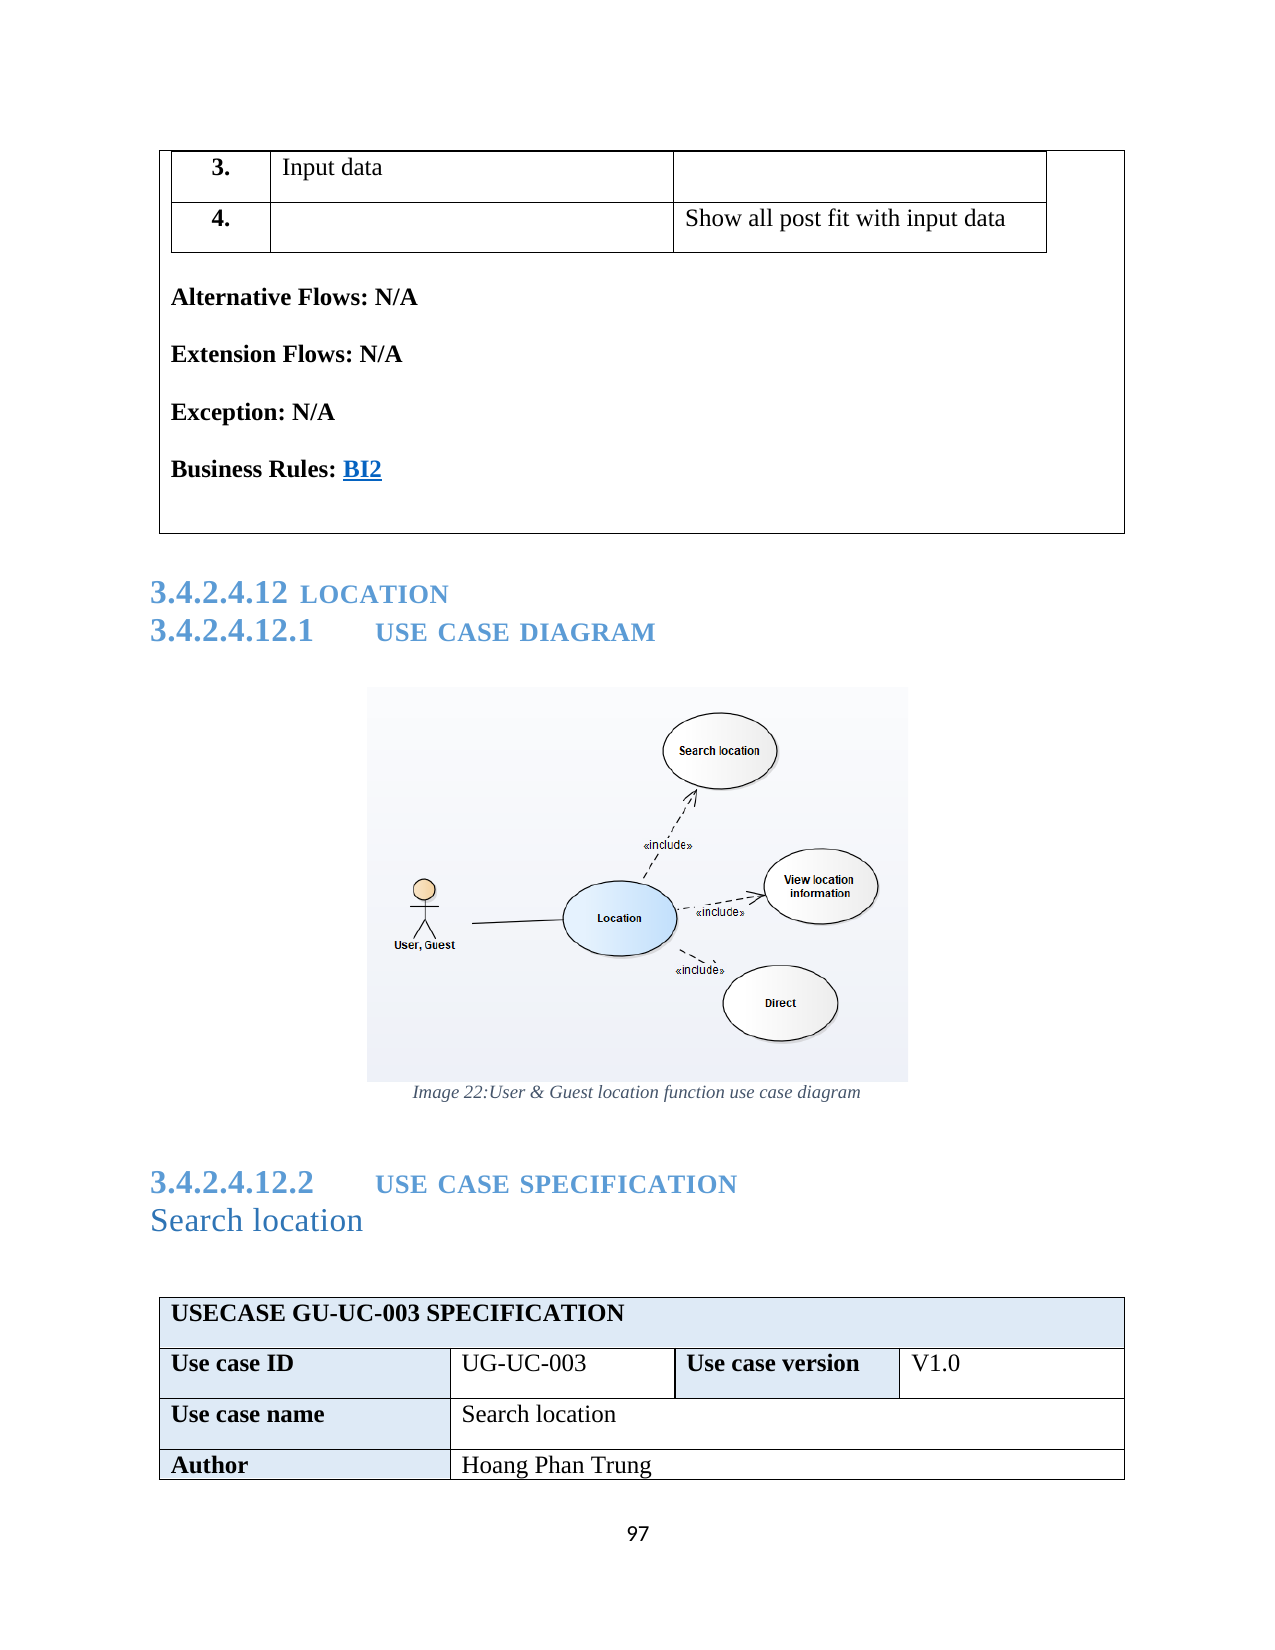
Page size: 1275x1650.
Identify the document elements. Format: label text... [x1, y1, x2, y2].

list use case diagram [150, 611, 1125, 649]
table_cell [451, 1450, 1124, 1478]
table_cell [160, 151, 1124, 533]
picture [367, 687, 909, 1082]
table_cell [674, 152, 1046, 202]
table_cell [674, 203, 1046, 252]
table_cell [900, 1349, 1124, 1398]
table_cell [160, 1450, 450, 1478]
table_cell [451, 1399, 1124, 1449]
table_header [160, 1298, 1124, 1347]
text Image 22:User & Guest location function use case diagram [150, 1081, 1125, 1103]
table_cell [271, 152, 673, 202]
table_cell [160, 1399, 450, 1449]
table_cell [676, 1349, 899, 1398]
list use case specification [150, 1162, 1125, 1201]
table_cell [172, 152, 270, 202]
title Search location [150, 1201, 1125, 1239]
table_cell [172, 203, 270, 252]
list location [150, 572, 1125, 611]
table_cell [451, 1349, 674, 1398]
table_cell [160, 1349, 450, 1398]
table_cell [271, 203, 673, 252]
